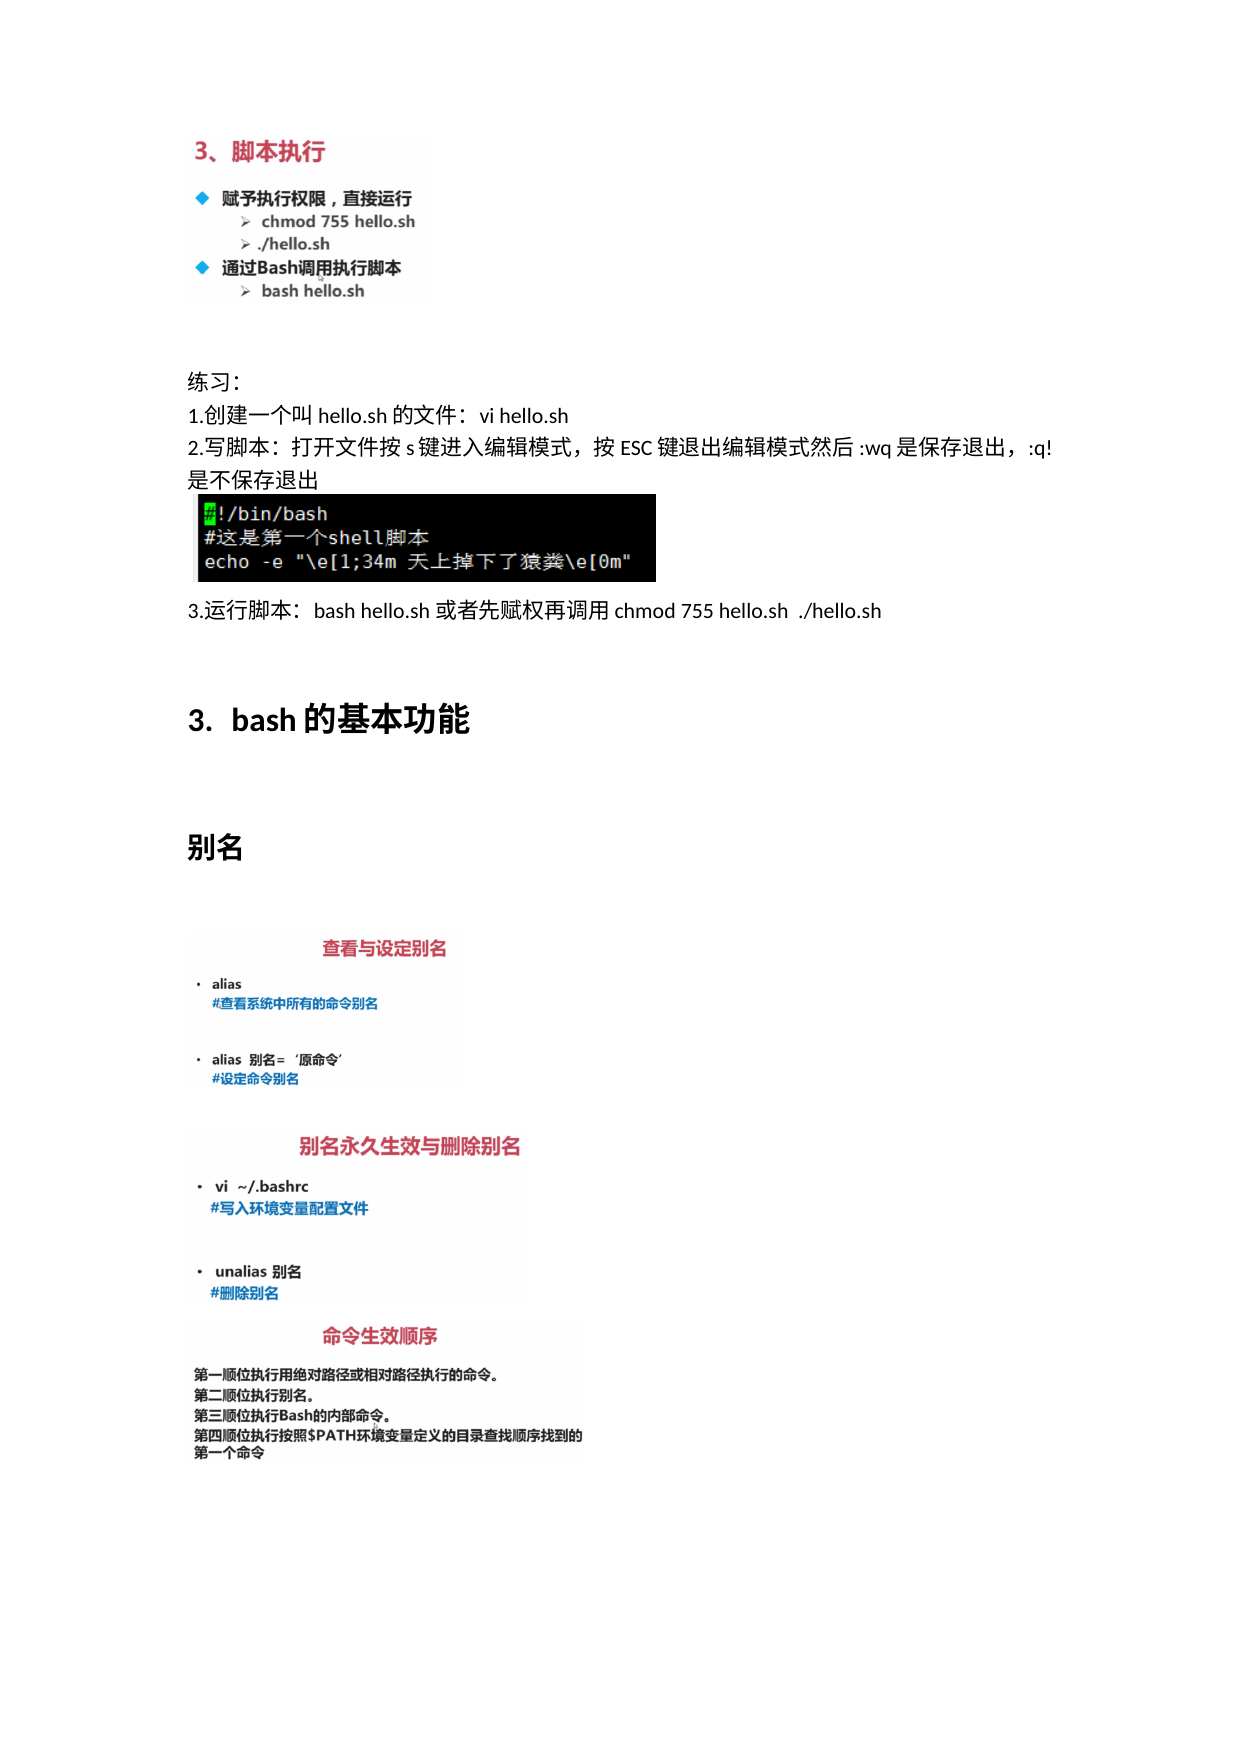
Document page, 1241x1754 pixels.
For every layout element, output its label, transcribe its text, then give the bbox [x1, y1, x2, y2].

picture [187, 494, 656, 582]
picture [187, 1322, 587, 1466]
picture [187, 137, 429, 305]
text 2.写脚本：打开文件按s键进入编辑模式，按ESC键退出编辑模式然后 :wq 是保存退出，:q!是不保存退出 [187, 430, 1053, 495]
picture [187, 1127, 524, 1304]
subtitle 3. bash的基本功能 [187, 684, 1053, 749]
subtitle 别名 [187, 813, 1053, 878]
text 3.运行脚本：bash hello.sh 或者先赋权再调用chmod 755 hello.sh ./hello.sh [187, 592, 1053, 625]
text 1.创建一个叫hello.sh的文件：vi hello.sh [187, 397, 1053, 430]
text 练习： [187, 365, 1053, 397]
picture [187, 932, 462, 1087]
